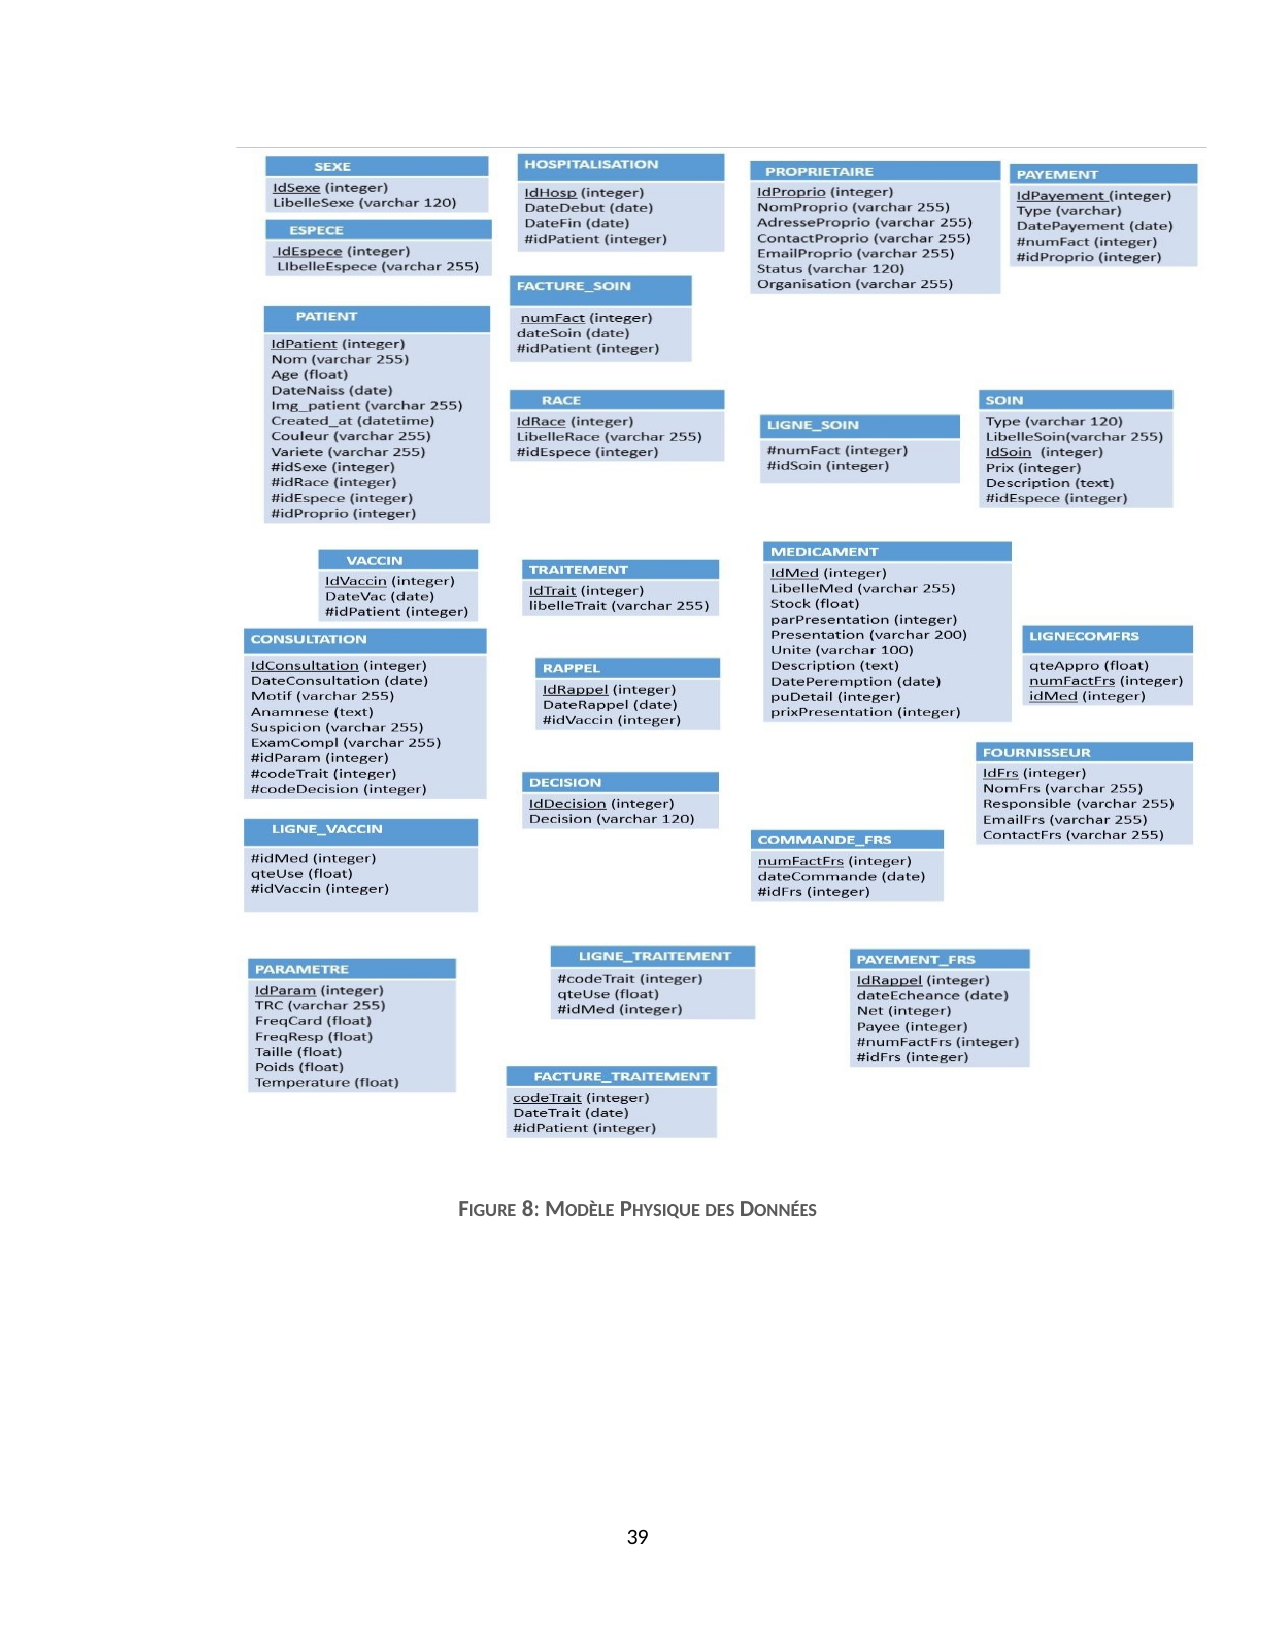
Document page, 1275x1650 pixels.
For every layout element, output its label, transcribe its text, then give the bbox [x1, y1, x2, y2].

text Figure 8: Modèle Physique des Données [148, 1194, 1127, 1222]
picture [236, 147, 1207, 1169]
